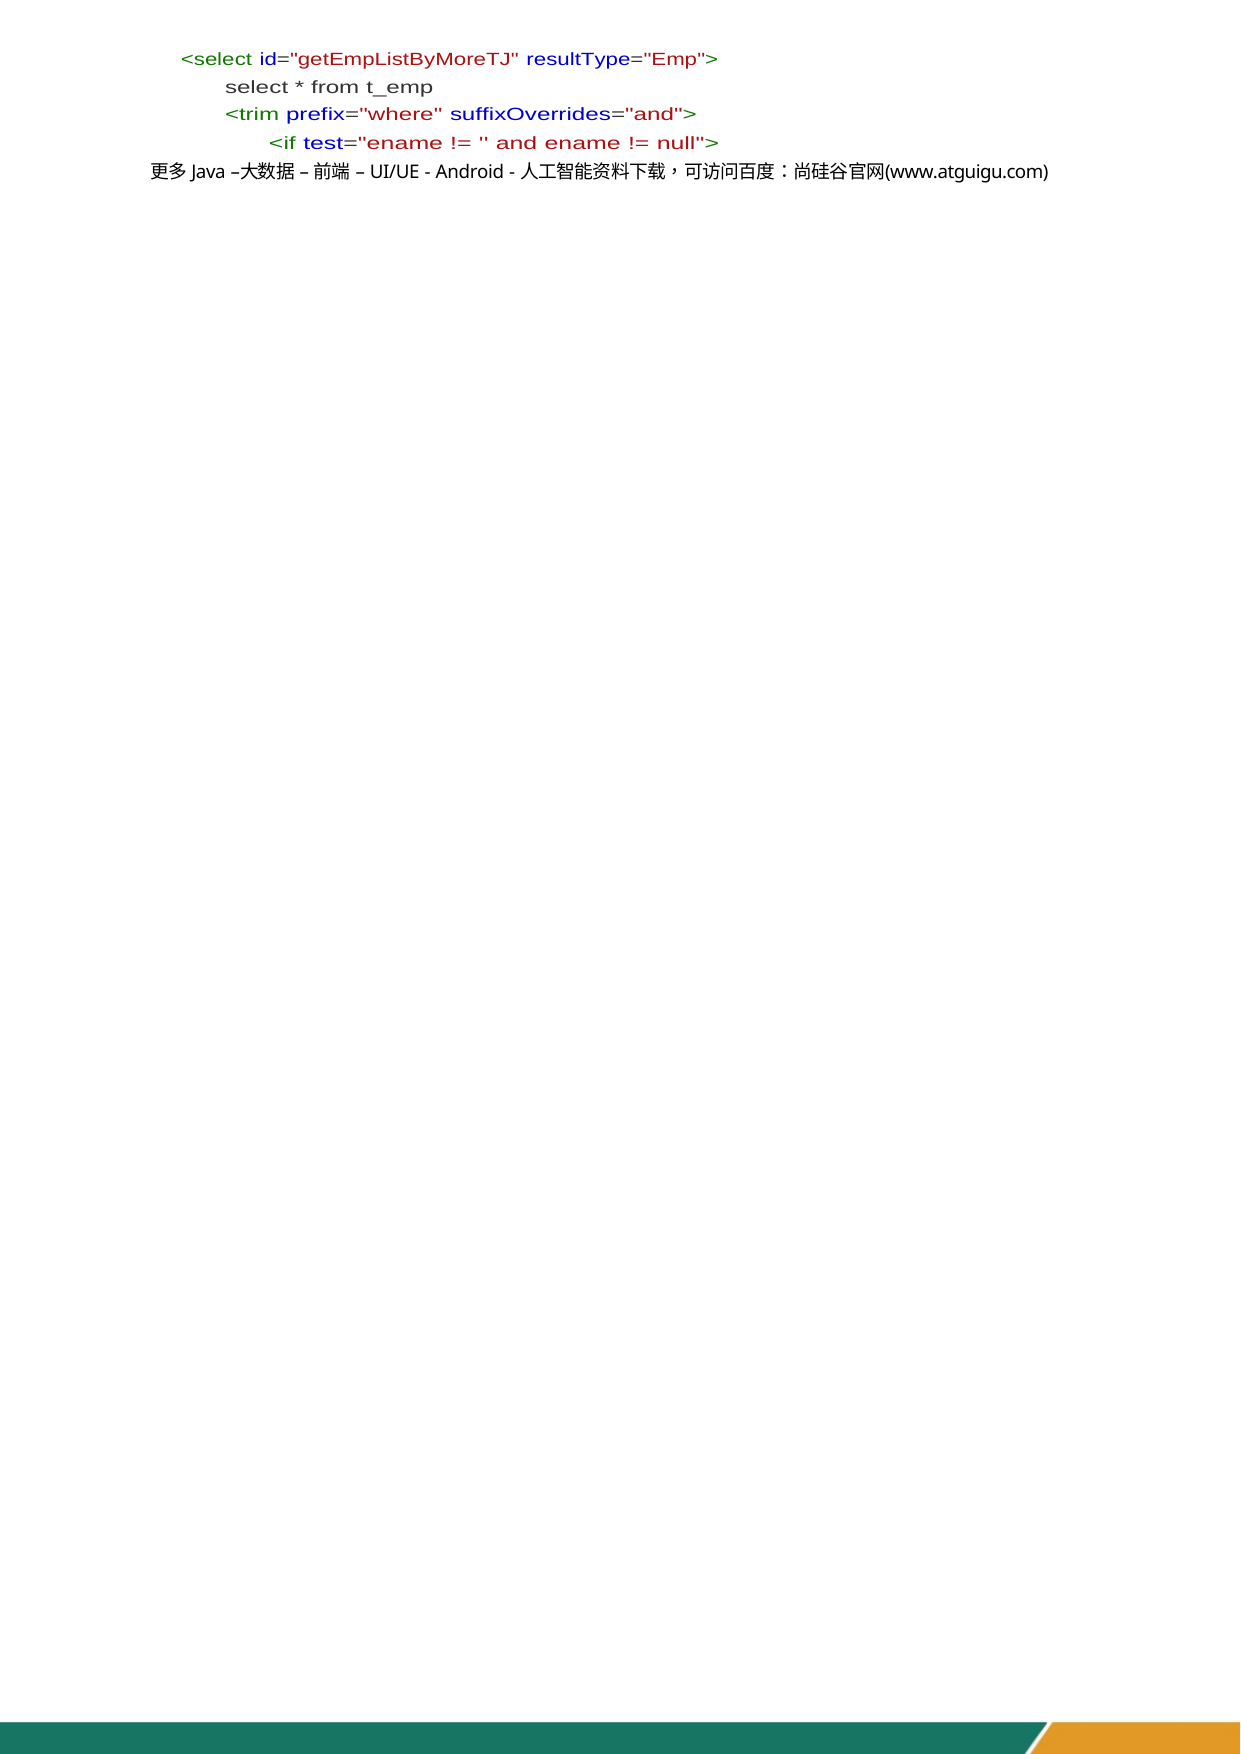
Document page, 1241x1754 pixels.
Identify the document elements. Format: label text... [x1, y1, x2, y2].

text <select id="getEmpListByMoreTJ" resultType="Emp"> select * from t_emp [181, 49, 726, 97]
text 更多Java –大数据 – 前端 – UI/UE - Android - 人工智能资料下载，可访问百度：尚硅谷官网(www.atguigu.com) [150, 159, 1097, 183]
picture [0, 1720, 1241, 1754]
text <trim prefix="where" suffixOverrides="and"> [225, 105, 1097, 125]
text <if test="ename != '' and ename != null"> [269, 133, 1097, 153]
